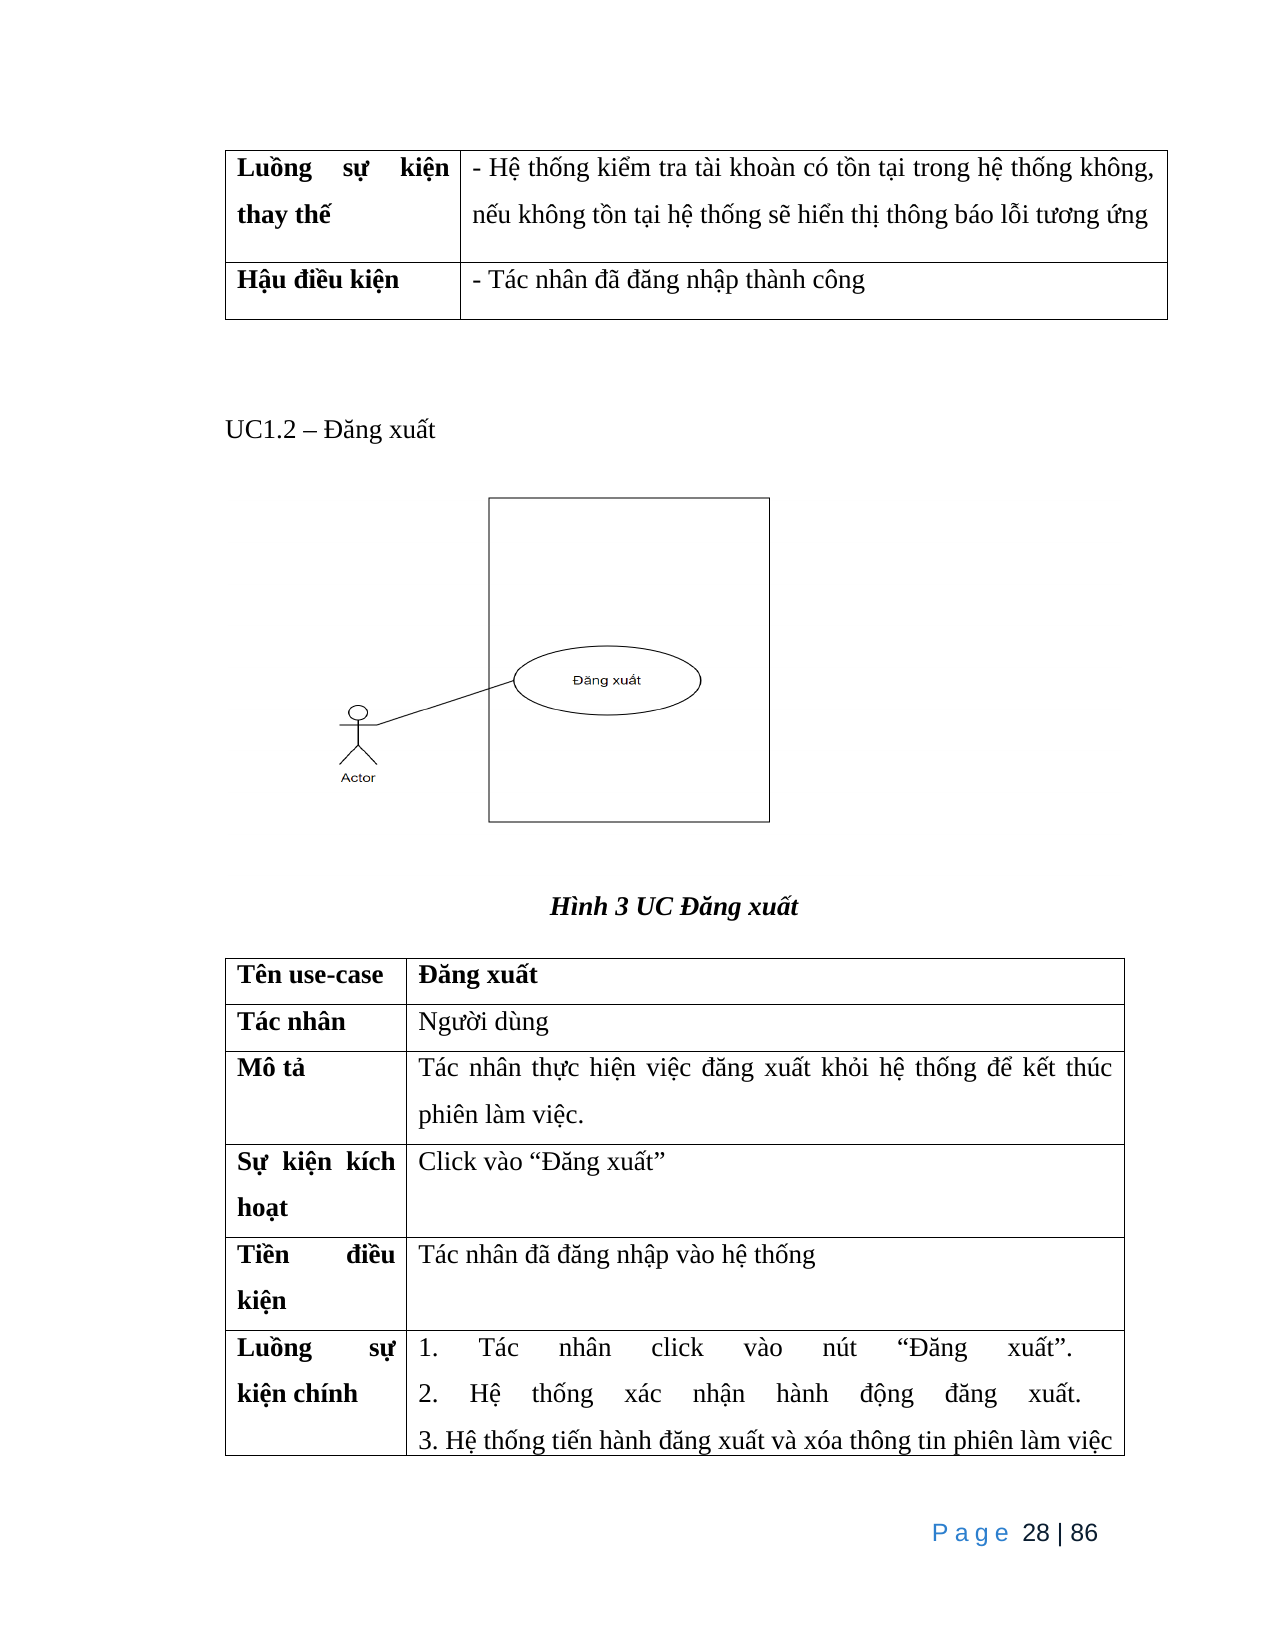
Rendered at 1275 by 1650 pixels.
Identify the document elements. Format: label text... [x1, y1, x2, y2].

table_cell Tác nhân đã đăng nhập vào hệ thống [407, 1238, 1124, 1330]
picture [227, 459, 1123, 876]
table_cell Tác nhân thực hiện việc đăng xuất khỏi hệ thống để kết thúc phiên làm việc. [407, 1052, 1124, 1144]
table_header Tên use-case [226, 959, 406, 1004]
table_cell Người dùng [407, 1005, 1124, 1051]
table_cell Tiền điều kiện [226, 1238, 406, 1330]
text UC1.2 – Đăng xuất [225, 413, 1125, 444]
table_cell - Hệ thống kiểm tra tài khoàn có tồn tại trong hệ thống không, nếu không tồn tại hệ thống sẽ hiển thị thông báo lỗi tương ứng [461, 151, 1167, 262]
table_cell Hậu điều kiện [226, 263, 460, 318]
table_cell Tác nhân [226, 1005, 406, 1051]
table_cell Mô tả [226, 1052, 406, 1144]
table_header Đăng xuất [407, 959, 1124, 1004]
table_cell Sự kiện kích hoạt [226, 1145, 406, 1237]
text Hình 3 UC Đăng xuất [225, 890, 1125, 921]
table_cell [407, 1331, 1124, 1455]
table_cell Click vào “Đăng xuất” [407, 1145, 1124, 1237]
table_cell - Tác nhân đã đăng nhập thành công [461, 263, 1167, 318]
table_cell Luồng sự kiện chính [226, 1331, 406, 1455]
table_cell Luồng sự kiện thay thế [226, 151, 460, 262]
